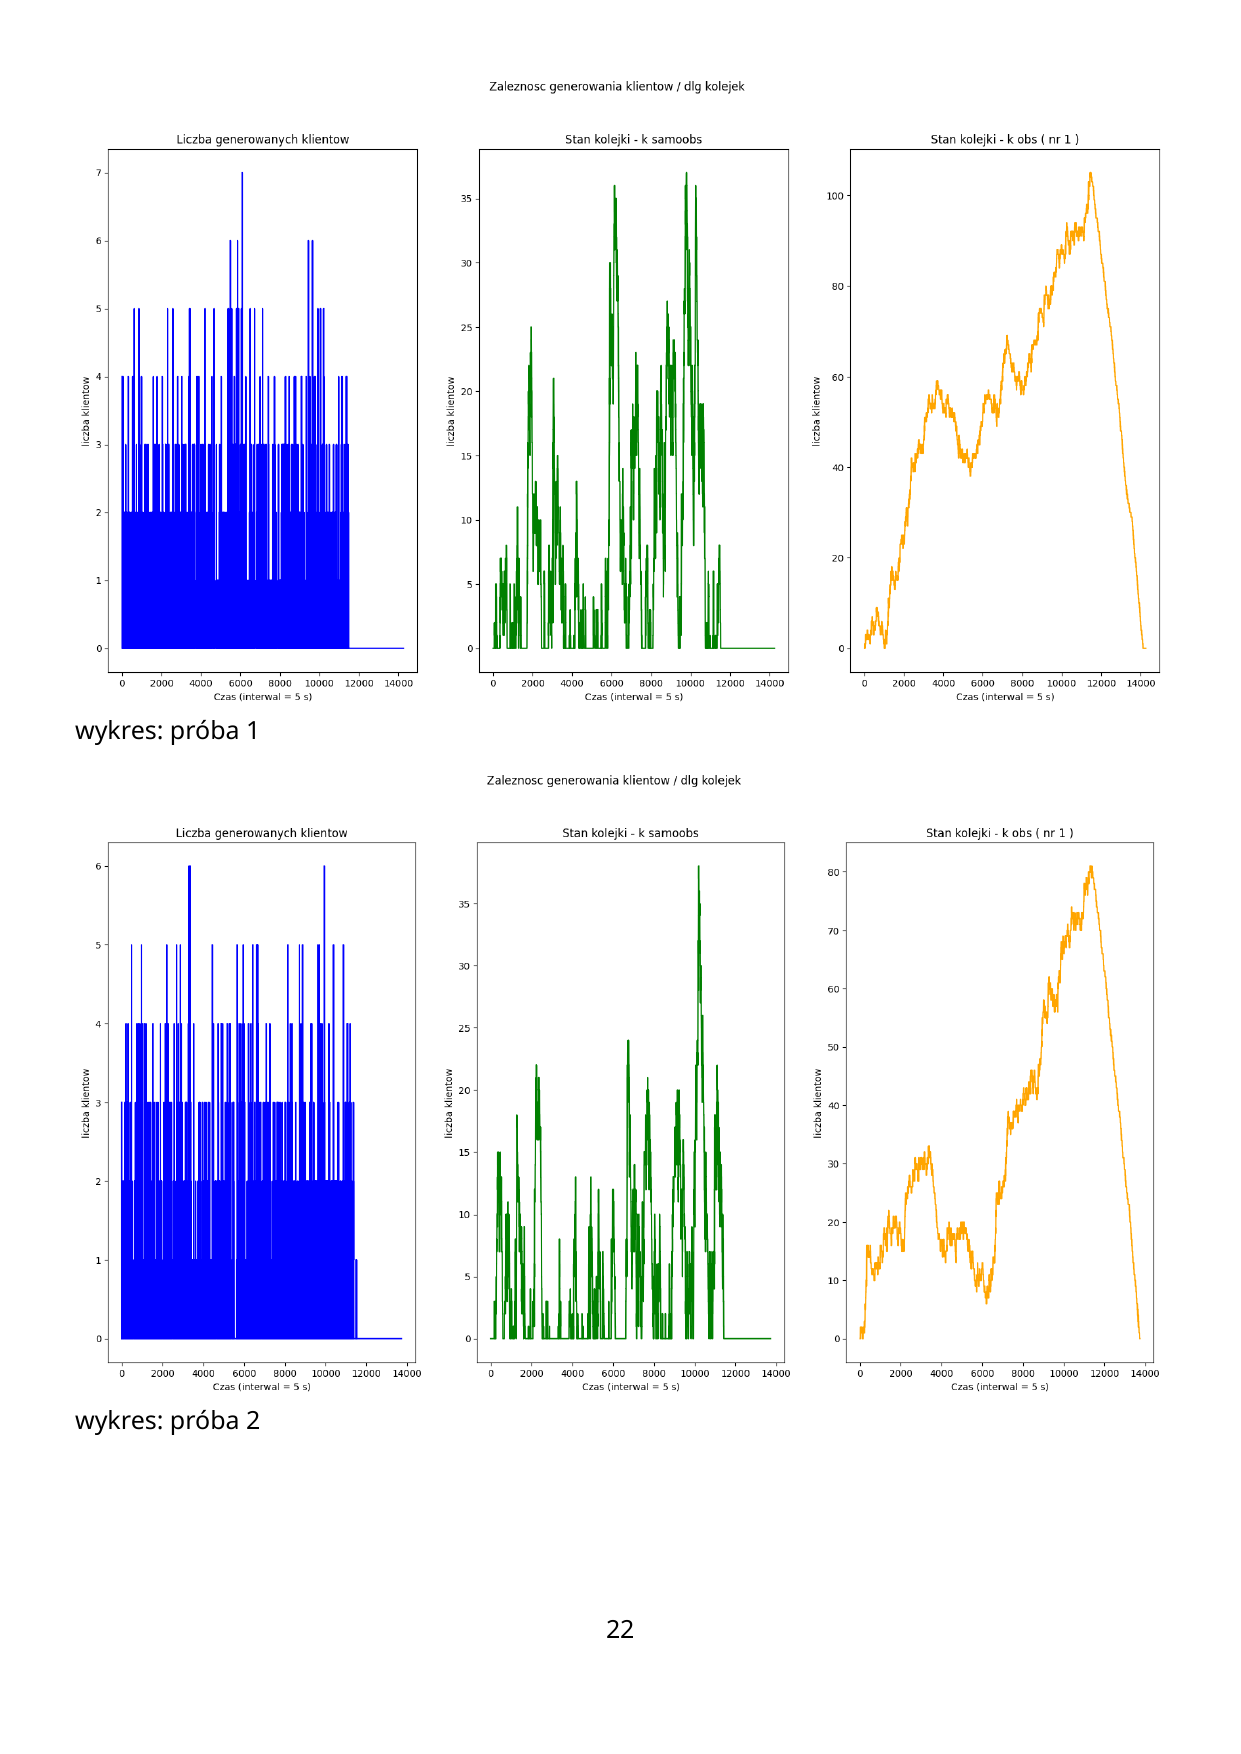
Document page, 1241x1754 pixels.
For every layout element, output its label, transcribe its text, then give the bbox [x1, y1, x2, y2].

text wykres: próba 1 [75, 708, 1165, 747]
picture [75, 768, 1166, 1398]
text wykres: próba 2 [75, 1398, 1165, 1437]
picture [75, 75, 1166, 708]
